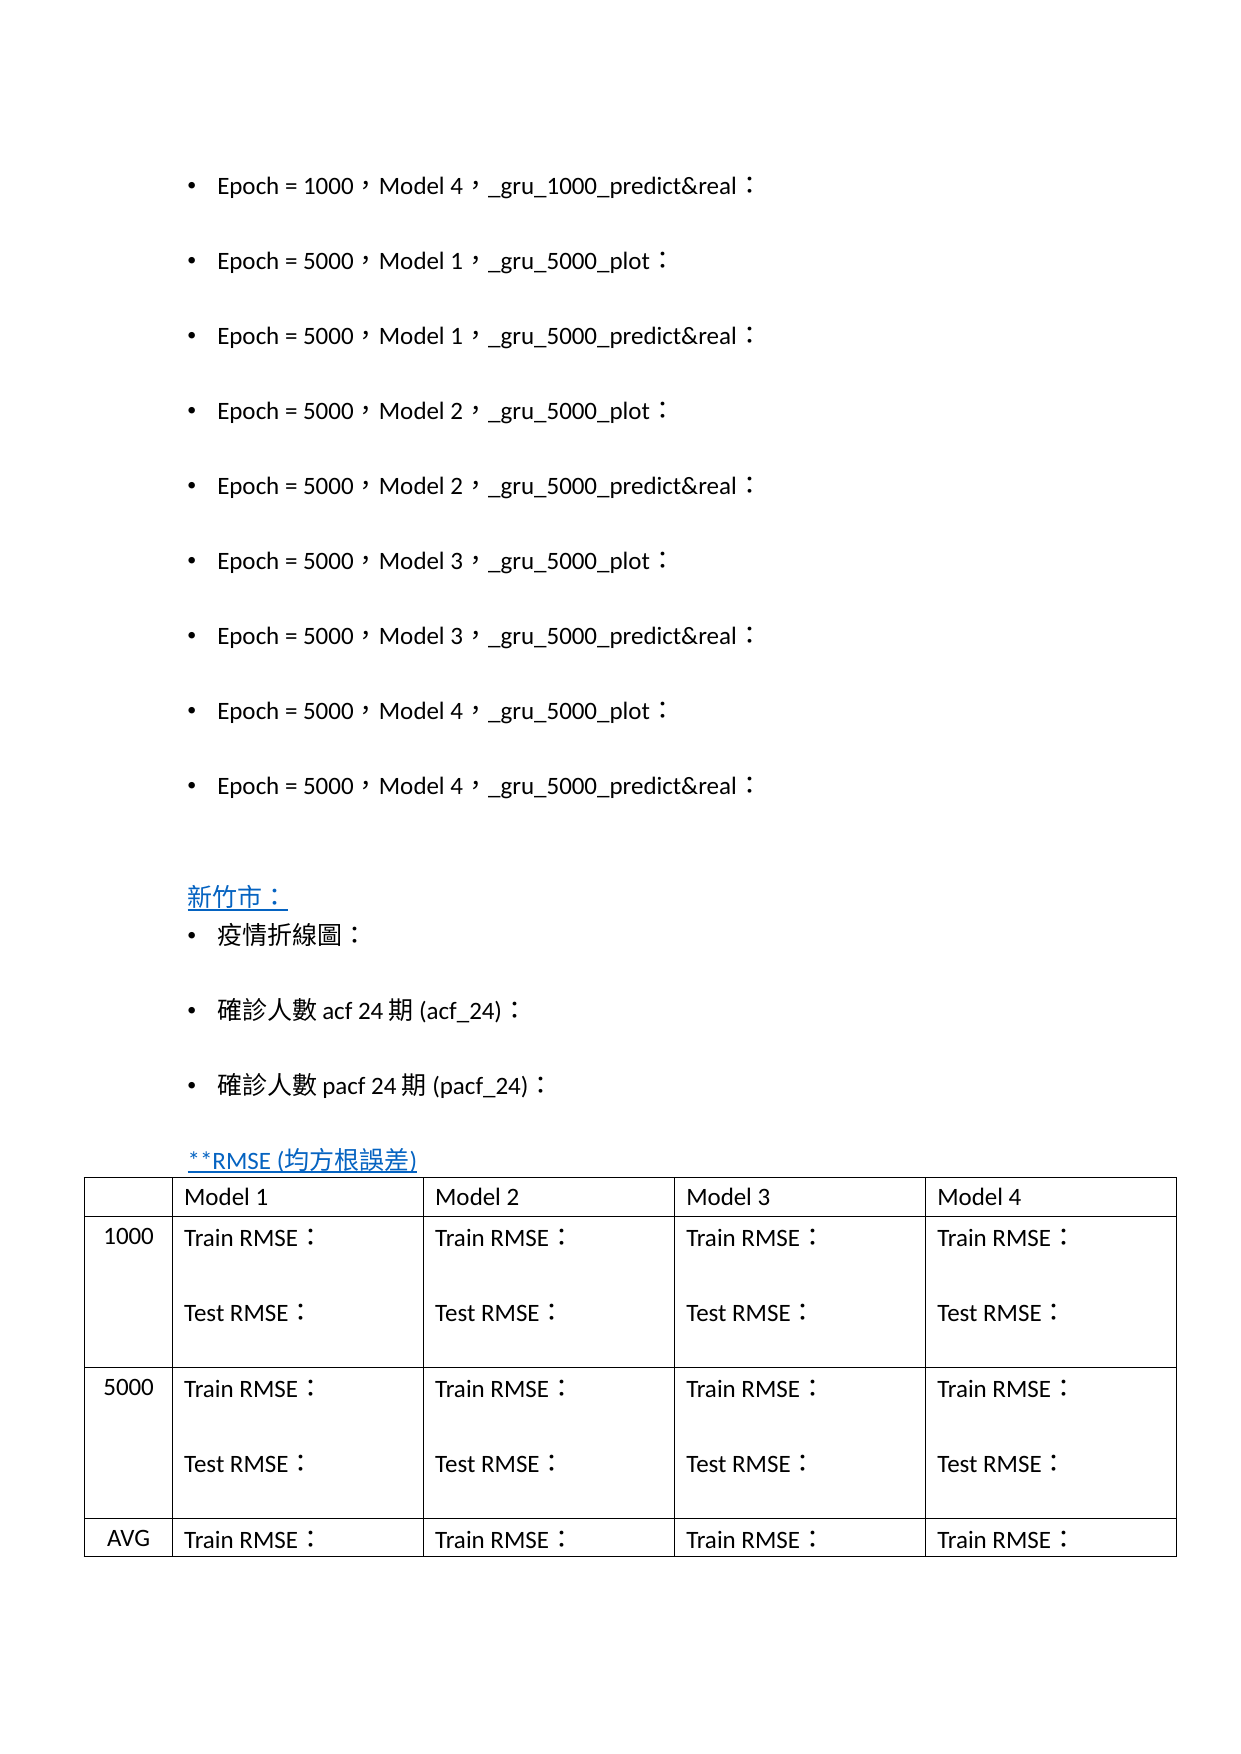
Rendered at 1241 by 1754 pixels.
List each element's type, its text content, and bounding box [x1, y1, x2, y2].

text **RMSE (均方根誤差) [187, 1139, 1053, 1177]
table_cell 5000 [85, 1368, 172, 1518]
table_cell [675, 1519, 925, 1556]
table_cell Train RMSE： Test RMSE： [926, 1217, 1176, 1367]
table_header [85, 1178, 172, 1216]
table_cell Train RMSE： Test RMSE： [424, 1217, 674, 1367]
list Epoch = 1000，Model 4，_gru_1000_predict&real： [187, 164, 1053, 202]
table_cell Train RMSE： Test RMSE： [173, 1368, 423, 1518]
table_cell Train RMSE： Test RMSE： [424, 1368, 674, 1518]
table_header Model 4 [926, 1178, 1176, 1216]
table_cell AVG [85, 1519, 172, 1556]
table_cell Train RMSE： Test RMSE： [675, 1217, 925, 1367]
table_cell 1000 [85, 1217, 172, 1367]
table_cell Train RMSE： Test RMSE： [173, 1217, 423, 1367]
list 確診人數pacf 24期 (pacf_24)： [187, 1064, 1053, 1102]
text 新竹市： [187, 877, 1053, 914]
list Epoch = 5000，Model 1，_gru_5000_plot： [187, 239, 1053, 277]
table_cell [926, 1519, 1176, 1556]
list 確診人數acf 24期 (acf_24)： [187, 989, 1053, 1027]
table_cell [424, 1519, 674, 1556]
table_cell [173, 1519, 423, 1556]
list Epoch = 5000，Model 2，_gru_5000_plot： [187, 389, 1053, 427]
table_cell Train RMSE： Test RMSE： [926, 1368, 1176, 1518]
list Epoch = 5000，Model 4，_gru_5000_plot： [187, 689, 1053, 727]
list Epoch = 5000，Model 2，_gru_5000_predict&real： [187, 464, 1053, 502]
list 疫情折線圖： [187, 914, 1053, 952]
table_header Model 1 [173, 1178, 423, 1216]
list Epoch = 5000，Model 1，_gru_5000_predict&real： [187, 314, 1053, 352]
list Epoch = 5000，Model 3，_gru_5000_predict&real： [187, 614, 1053, 652]
table_cell Train RMSE： Test RMSE： [675, 1368, 925, 1518]
list Epoch = 5000，Model 3，_gru_5000_plot： [187, 539, 1053, 577]
list Epoch = 5000，Model 4，_gru_5000_predict&real： [187, 764, 1053, 802]
table_header Model 3 [675, 1178, 925, 1216]
table_header Model 2 [424, 1178, 674, 1216]
